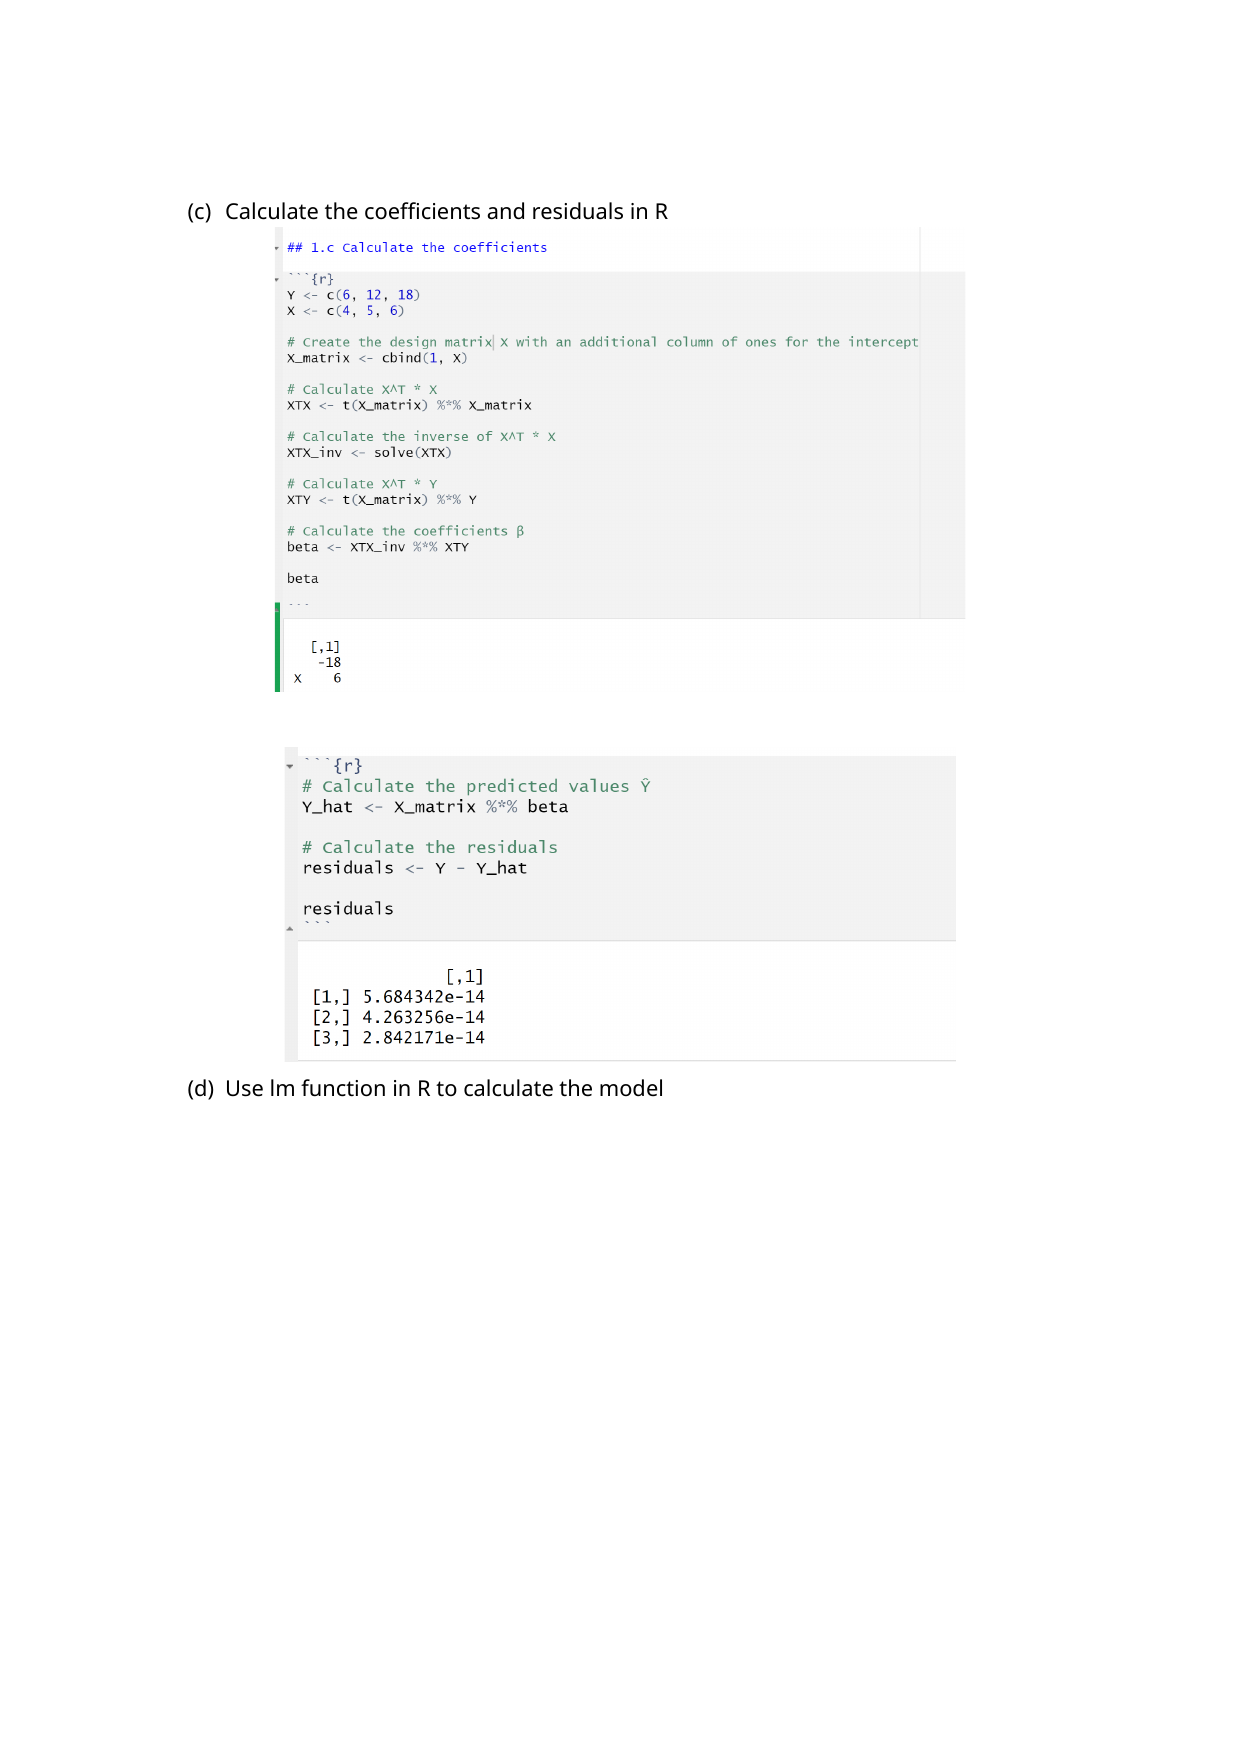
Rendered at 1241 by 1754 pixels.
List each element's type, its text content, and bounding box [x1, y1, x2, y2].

list Calculate the coefficients and residuals in R [187, 194, 1053, 227]
list Use lm function in R to calculate the model [187, 1072, 1053, 1104]
picture [284, 747, 956, 1062]
picture [274, 227, 966, 692]
